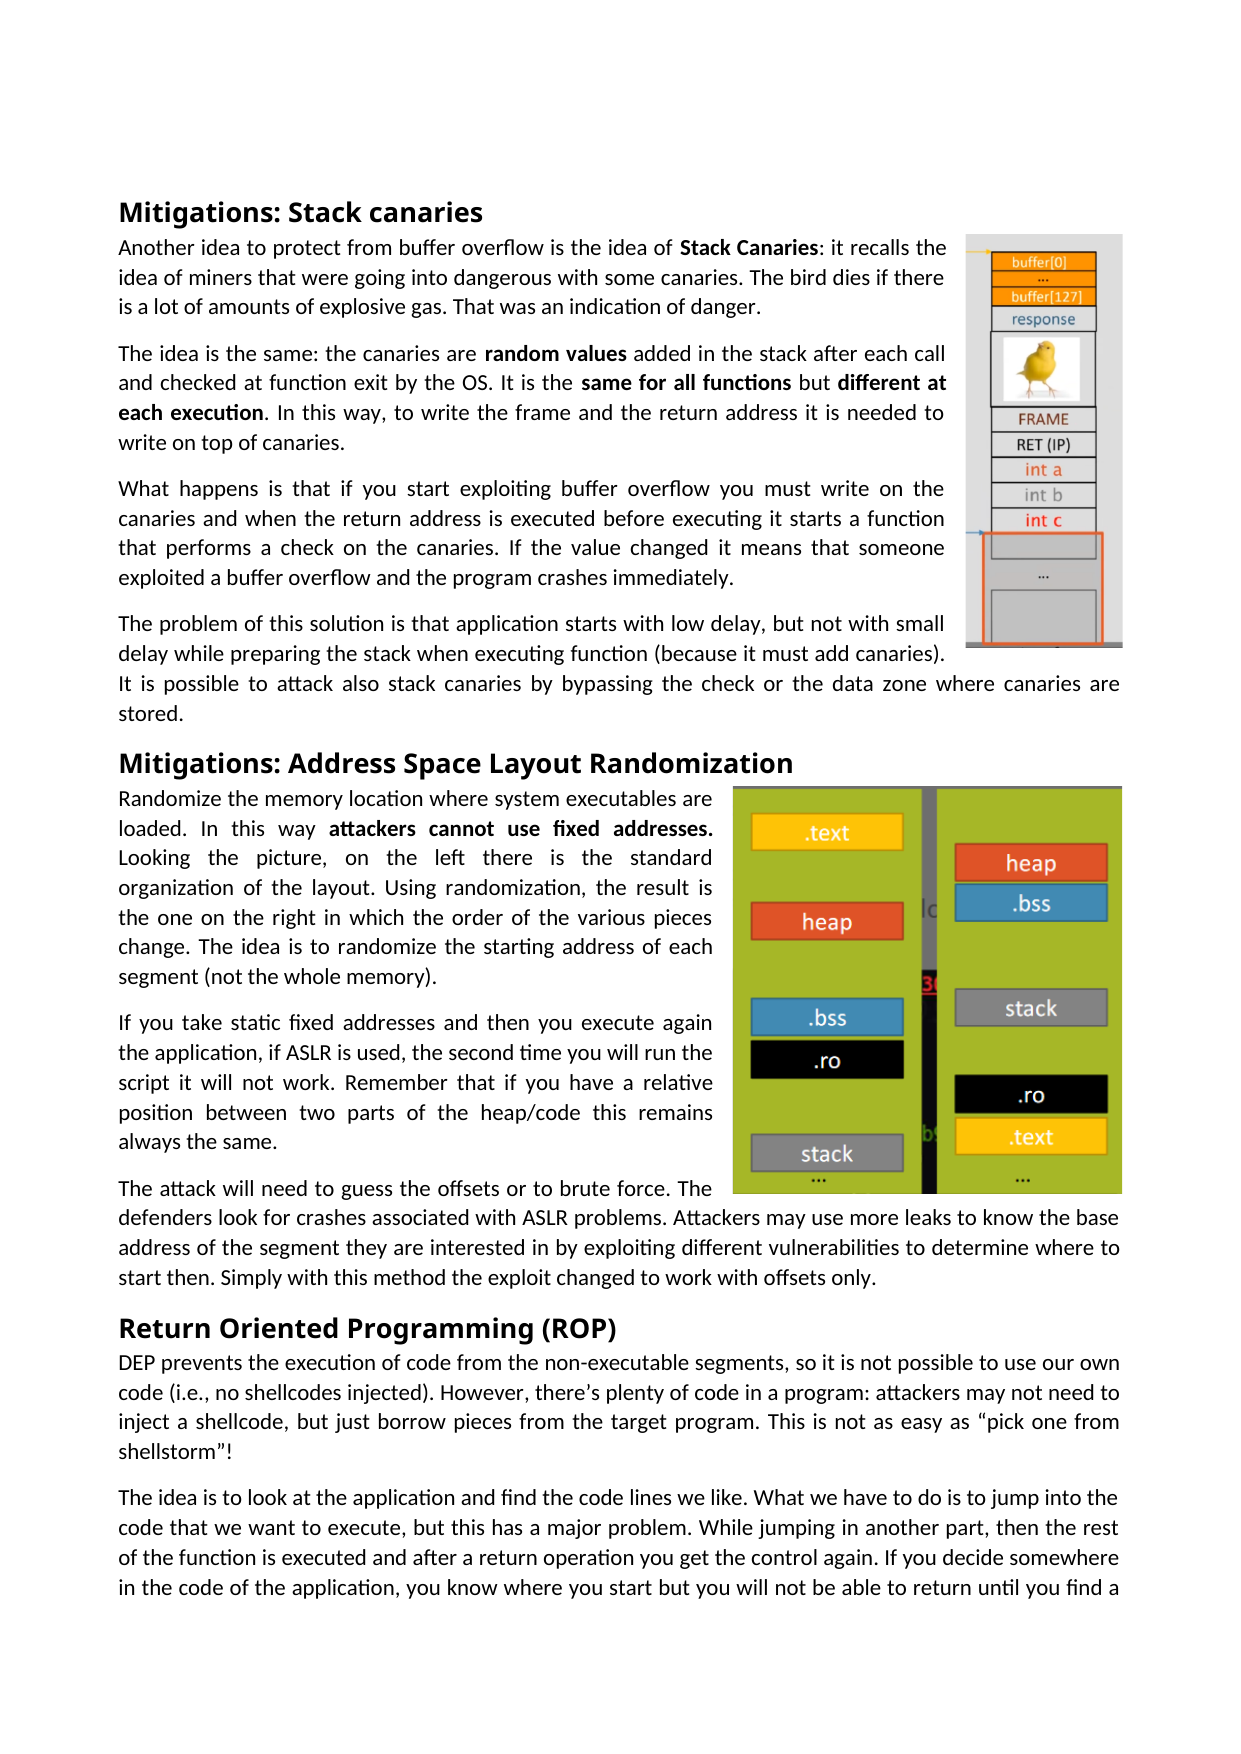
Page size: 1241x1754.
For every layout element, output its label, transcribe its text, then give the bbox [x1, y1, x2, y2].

text If you take static fixed addresses and then you execute again the application, if ASLR is used, the second time you will run the script it will not work. Remember that if you have a relative position between two parts of the heap/code this remains always the same. [118, 1008, 732, 1155]
picture [965, 234, 1123, 648]
text What happens is that if you start exploiting buffer overflow you must write on the canaries and when the return address is executed before executing it starts a function that performs a check on the canaries. If the value changed it means that someone exploited a buffer overflow and the program crashes immediately. [118, 474, 965, 591]
text The problem of this solution is that application starts with low delay, but not with small delay while preparing the stack when executing function (because it must add canaries). It is possible to attack also stack canaries by bypassing the check or the data zone where canaries are stored. [118, 609, 1122, 727]
text DEP prevents the execution of code from the non-executable segments, so it is not possible to use our own code (i.e., no shellcodes injected). However, there’s plenty of code in a program: attackers may not need to inject a shellcode, but just borrow pieces from the target program. This is not as easy as “pick one from shellstorm”! [118, 1348, 1122, 1465]
text Randomize the memory location where system executables are loaded. In this way attackers cannot use fixed addresses. Looking the picture, on the left there is the standard organization of the layout. Using randomization, the result is the one on the right in which the order of the various pieces change. The idea is to randomize the starting address of each segment (not the whole memory). [118, 784, 1122, 990]
subtitle Return Oriented Programming (ROP) [118, 1309, 1122, 1346]
text The idea is the same: the canaries are random values added in the stack after each call and checked at function exit by the OS. It is the same for all functions but different at each execution. In this way, to write the frame and the return address it is needed to write on top of canaries. [118, 339, 965, 456]
subtitle Mitigations: Stack canaries [118, 194, 1122, 231]
picture [732, 786, 1123, 1194]
subtitle Mitigations: Address Space Layout Randomization [118, 745, 1122, 782]
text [118, 1483, 1122, 1601]
text The attack will need to guess the offsets or to brute force. The defenders look for crashes associated with ASLR problems. Attackers may use more leaks to know the base address of the segment they are interested in by exploiting different vulnerabilities to determine where to start then. Simply with this method the exploit changed to work with offsets only. [118, 1174, 1122, 1291]
text Another idea to protect from buffer overflow is the idea of Stack Canaries: it recalls the idea of miners that were going into dangerous with some canaries. The bird dies if there is a lot of amounts of explosive gas. That was an indication of danger. [118, 233, 1122, 320]
